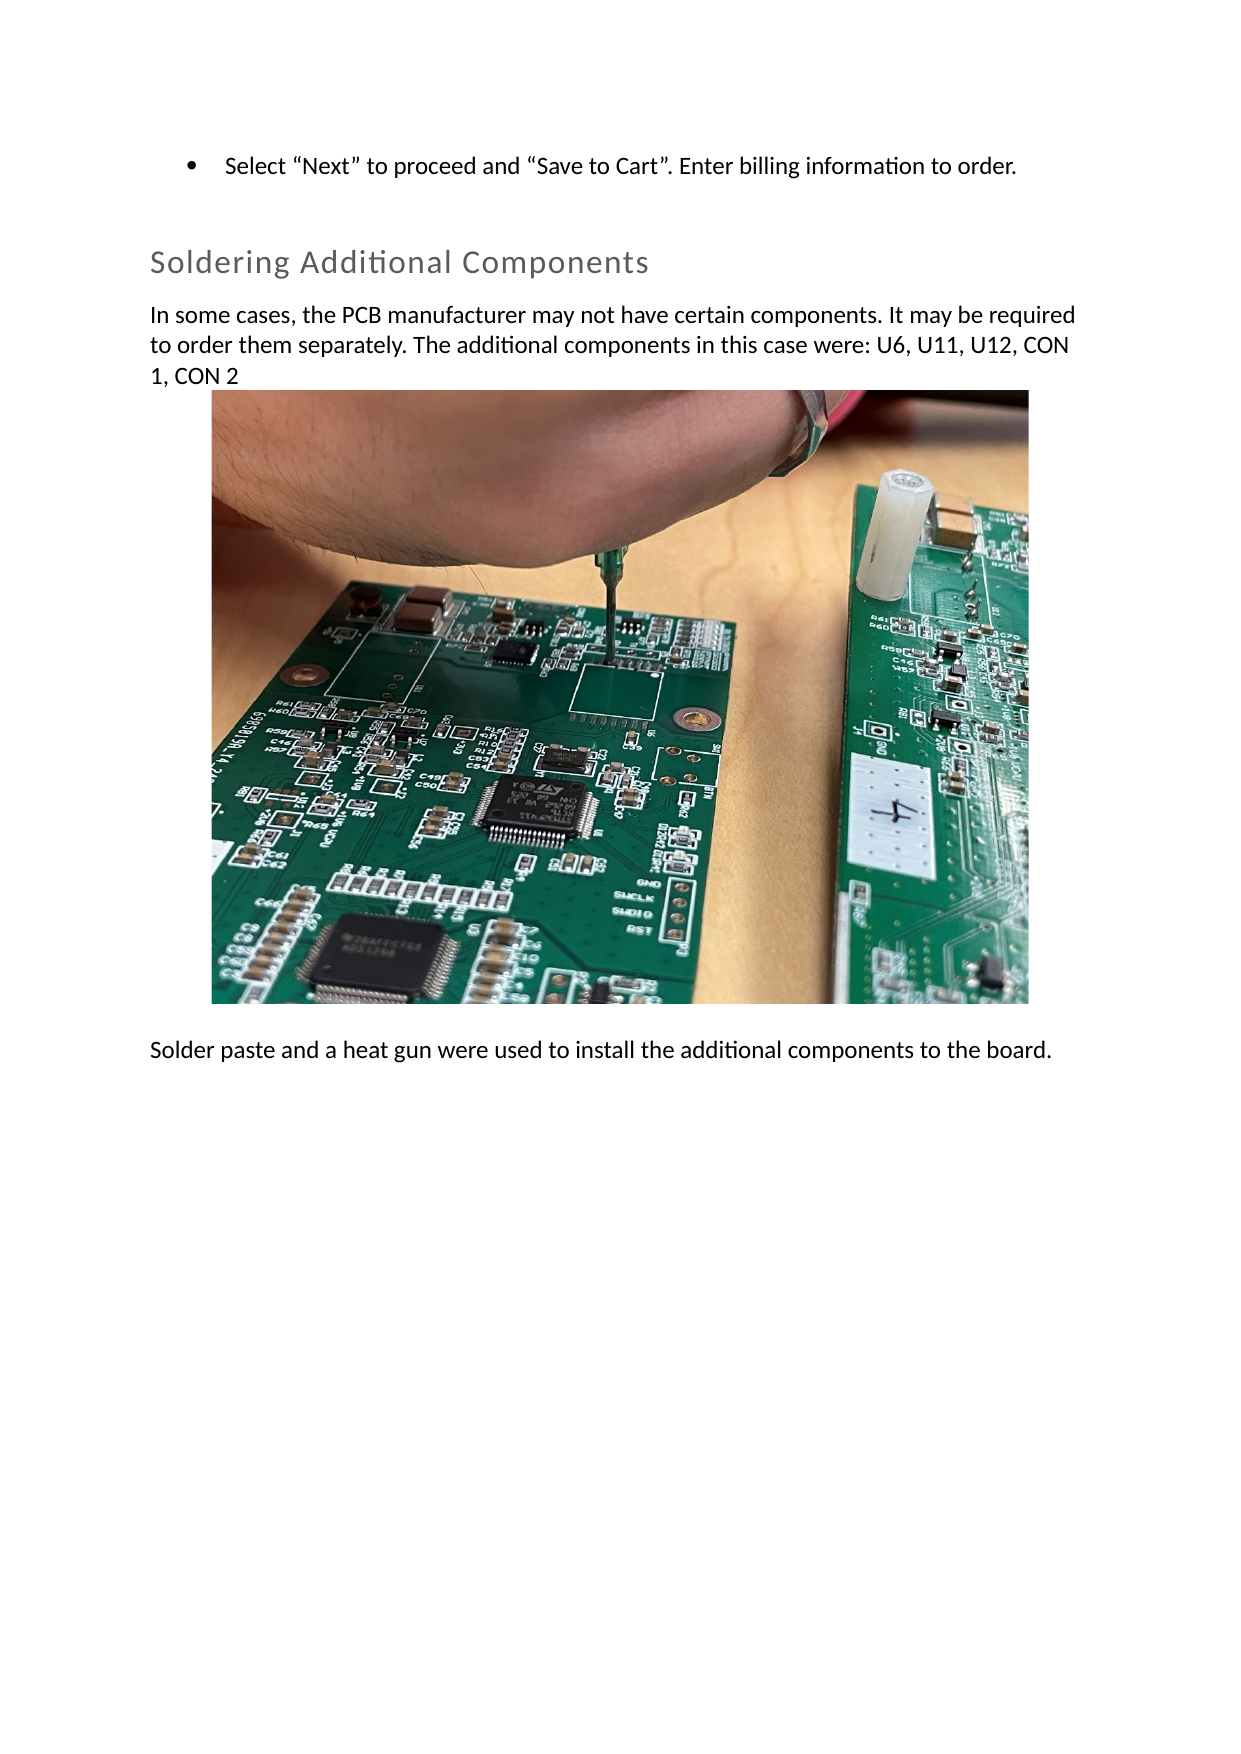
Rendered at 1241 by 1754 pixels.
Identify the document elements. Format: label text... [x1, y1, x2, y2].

list Select “Next” to proceed and “Save to Cart”. Enter billing information to order. [187, 150, 1090, 181]
text Solder paste and a heat gun were used to install the additional components to the board. [150, 1034, 1090, 1065]
subtitle Soldering Additional Components [150, 242, 1090, 282]
picture [211, 390, 1029, 1004]
text In some cases, the PCB manufacturer may not have certain components. It may be required to order them separately. The additional components in this case were: U6, U11, U12, CON 1, CON 2 [150, 299, 1090, 391]
